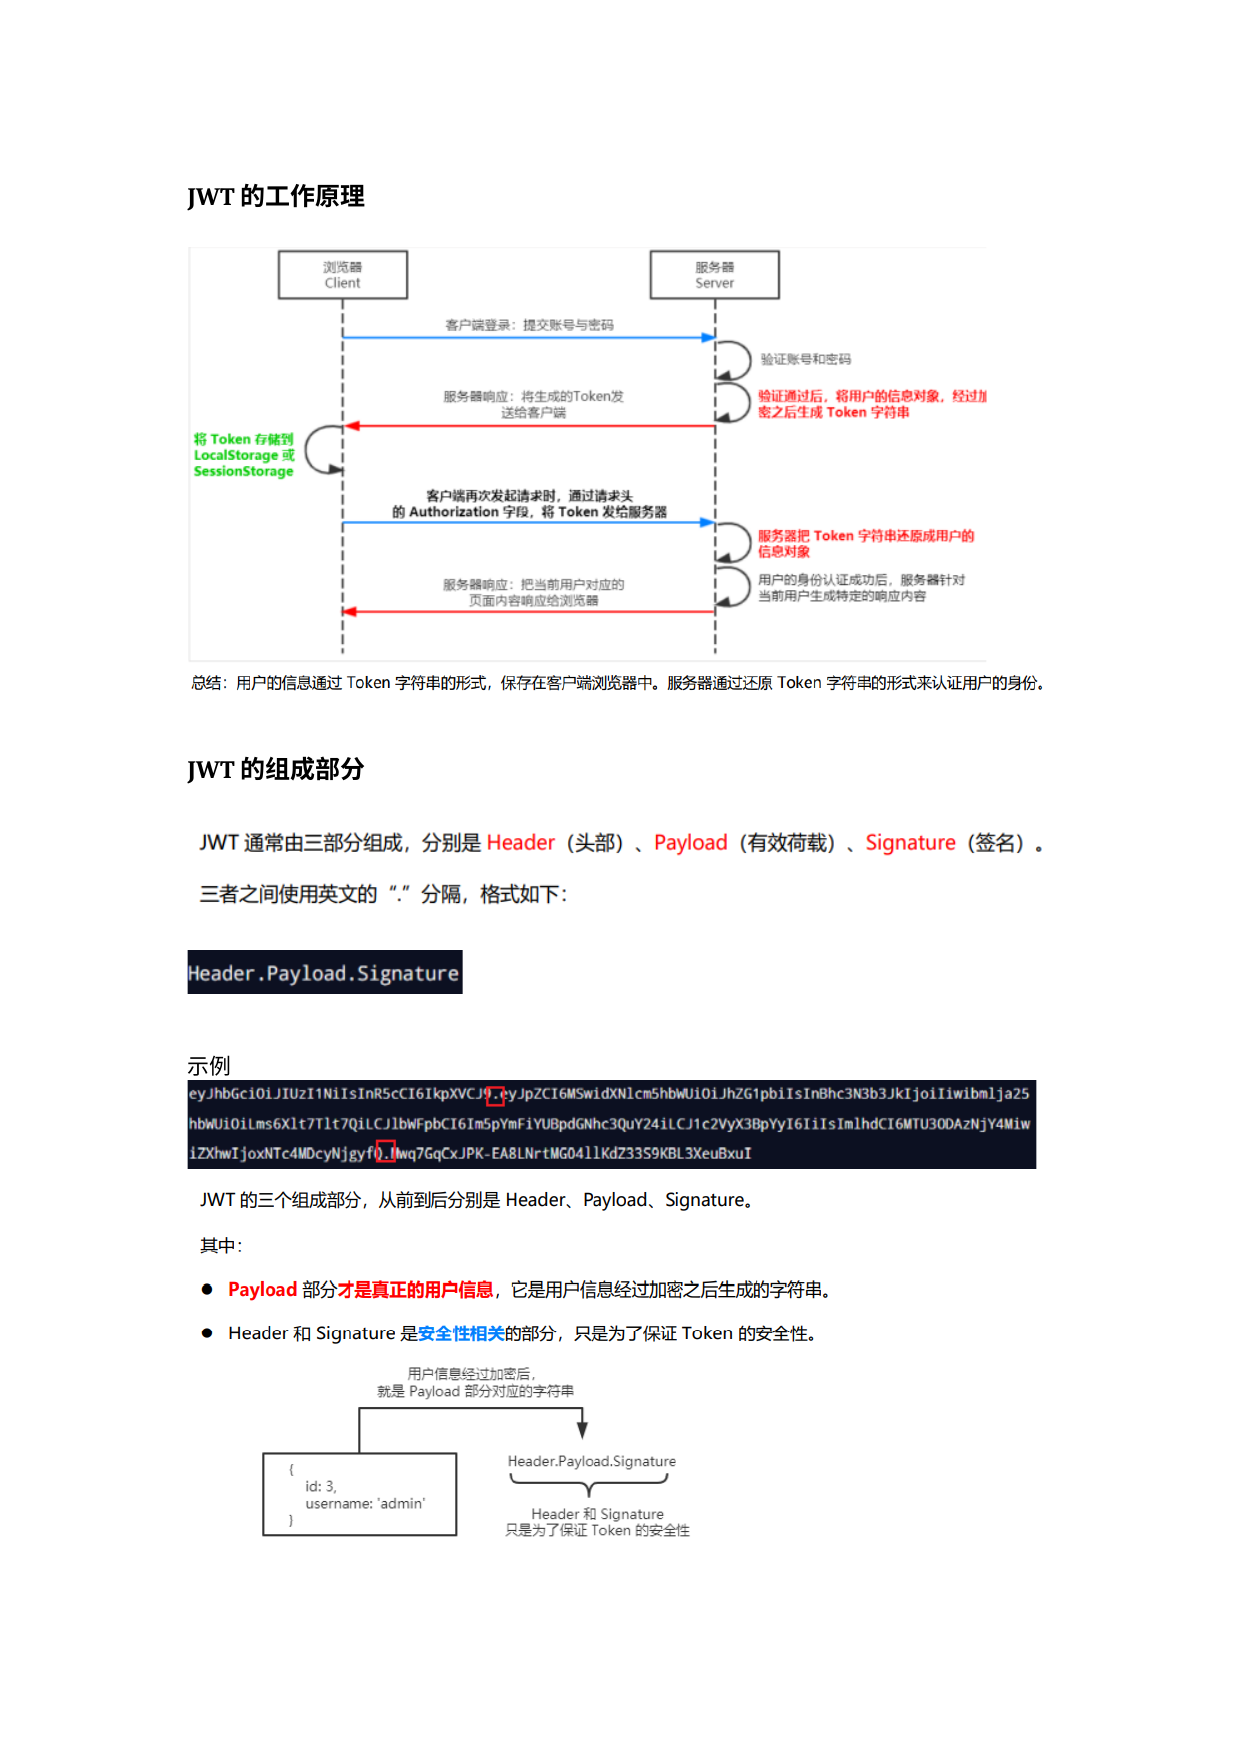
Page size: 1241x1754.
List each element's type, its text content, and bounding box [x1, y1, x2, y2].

picture [187, 247, 987, 663]
text 示例 [187, 1048, 1053, 1081]
subtitle JWT 的工作原理 [187, 162, 1053, 227]
subtitle JWT 的组成部分 [187, 735, 1053, 800]
picture [187, 1178, 838, 1548]
picture [187, 1080, 1037, 1169]
picture [187, 820, 1053, 910]
picture [187, 950, 463, 994]
picture [187, 670, 1053, 698]
